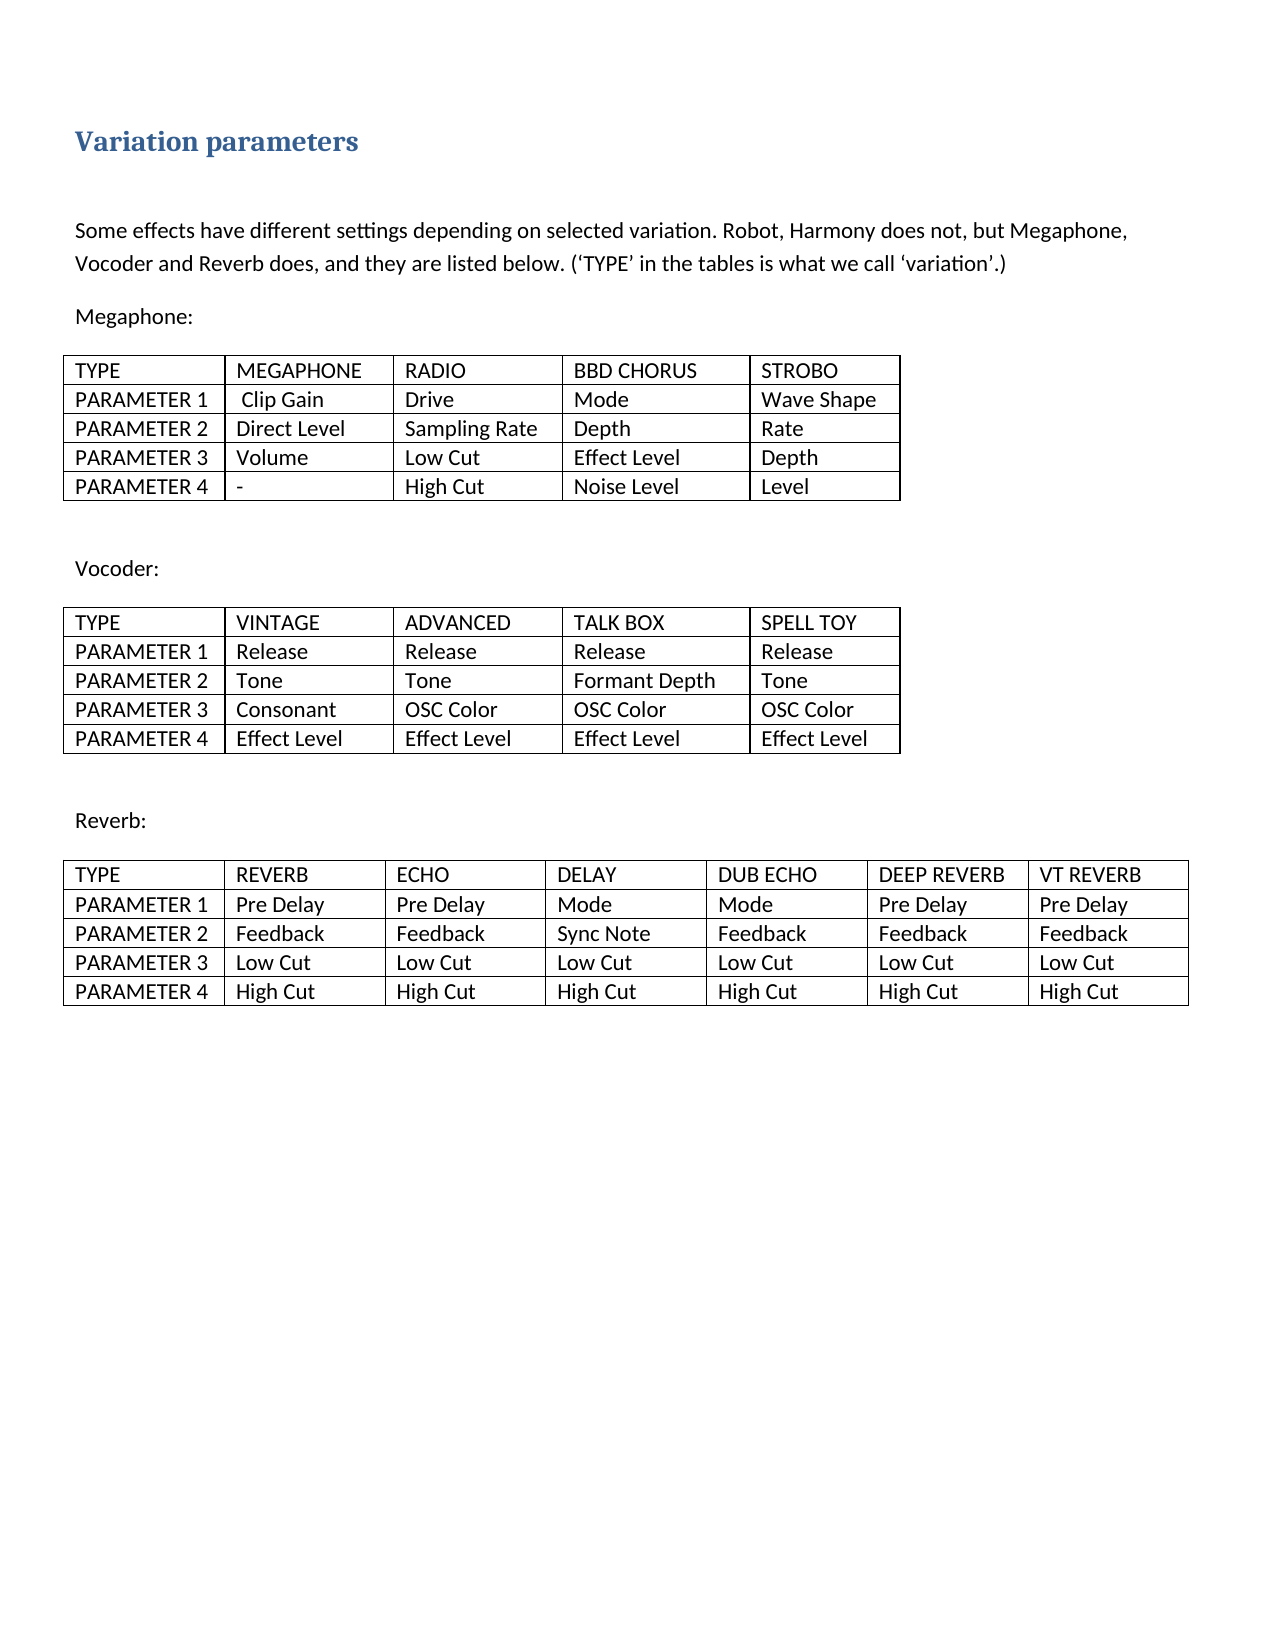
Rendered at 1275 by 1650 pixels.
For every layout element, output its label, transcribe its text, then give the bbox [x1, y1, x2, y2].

table_header VINTAGE [226, 608, 393, 636]
table_cell Low Cut [707, 948, 867, 976]
table_cell Release [394, 637, 562, 665]
table_cell Pre Delay [225, 890, 385, 918]
text Megaphone: [75, 302, 1200, 330]
table_cell High Cut [546, 977, 706, 1005]
table_cell Low Cut [868, 948, 1028, 976]
table_header DELAY [546, 861, 706, 889]
table_cell Wave Shape [751, 385, 899, 413]
table_cell Drive [394, 385, 562, 413]
table_cell PARAMETER 4 [64, 977, 224, 1005]
table_header SPELL TOY [751, 608, 899, 636]
table_cell Rate [751, 414, 899, 442]
table_cell Direct Level [226, 414, 393, 442]
table_cell Formant Depth [563, 666, 749, 694]
table_cell Level [751, 472, 899, 500]
table_cell Feedback [707, 919, 867, 947]
table_cell OSC Color [394, 695, 562, 723]
table_cell Volume [226, 443, 393, 471]
table_header TALK BOX [563, 608, 749, 636]
table_cell Low Cut [394, 443, 562, 471]
table_cell Clip Gain [226, 385, 393, 413]
table_cell Release [563, 637, 749, 665]
table_cell Effect Level [394, 725, 562, 752]
table_cell Pre Delay [1029, 890, 1188, 918]
table_header TYPE [64, 608, 224, 636]
table_cell PARAMETER 2 [64, 666, 224, 694]
table_cell Feedback [1029, 919, 1188, 947]
table_cell Mode [563, 385, 749, 413]
table_cell Low Cut [386, 948, 545, 976]
text Vocoder: [75, 554, 1200, 582]
table_cell OSC Color [563, 695, 749, 723]
table_cell Consonant [226, 695, 393, 723]
table_cell Low Cut [546, 948, 706, 976]
table_cell Release [226, 637, 393, 665]
table_cell PARAMETER 2 [64, 919, 224, 947]
text Reverb: [75, 807, 1200, 834]
table_cell Mode [546, 890, 706, 918]
table_cell Feedback [225, 919, 385, 947]
table_cell Tone [751, 666, 899, 694]
table_cell High Cut [868, 977, 1028, 1005]
table_cell Mode [707, 890, 867, 918]
table_cell PARAMETER 4 [64, 472, 224, 500]
table_header ADVANCED [394, 608, 562, 636]
table_cell Pre Delay [386, 890, 545, 918]
table_cell Depth [751, 443, 899, 471]
table_cell Sync Note [546, 919, 706, 947]
table_cell Feedback [386, 919, 545, 947]
table_cell Release [751, 637, 899, 665]
table_header MEGAPHONE [226, 356, 393, 384]
table_header DEEP REVERB [868, 861, 1028, 889]
table_cell Feedback [868, 919, 1028, 947]
table_cell Effect Level [563, 725, 749, 752]
table_cell PARAMETER 2 [64, 414, 224, 442]
table_header STROBO [751, 356, 899, 384]
table_cell OSC Color [751, 695, 899, 723]
table_cell Tone [226, 666, 393, 694]
text Some effects have different settings depending on selected variation. Robot, Harmony does not, but Megaphone, Vocoder and Reverb does, and they are listed below. (‘TYPE’ in the tables is what we call ‘variation’.) [75, 217, 1200, 277]
table_cell High Cut [394, 472, 562, 500]
table_header TYPE [64, 861, 224, 889]
table_cell Low Cut [225, 948, 385, 976]
table_cell Effect Level [226, 725, 393, 752]
table_cell PARAMETER 1 [64, 385, 224, 413]
table_cell High Cut [707, 977, 867, 1005]
table_cell PARAMETER 4 [64, 725, 224, 752]
table_header BBD CHORUS [563, 356, 749, 384]
table_header ECHO [386, 861, 545, 889]
table_cell Noise Level [563, 472, 749, 500]
table_cell Tone [394, 666, 562, 694]
subtitle Variation parameters [75, 125, 1200, 158]
table_cell Low Cut [1029, 948, 1188, 976]
table_header VT REVERB [1029, 861, 1188, 889]
table_header DUB ECHO [707, 861, 867, 889]
table_cell High Cut [1029, 977, 1188, 1005]
table_cell - [226, 472, 393, 500]
table_cell High Cut [225, 977, 385, 1005]
table_cell PARAMETER 3 [64, 948, 224, 976]
table_header RADIO [394, 356, 562, 384]
table_cell Pre Delay [868, 890, 1028, 918]
table_cell Effect Level [563, 443, 749, 471]
table_cell PARAMETER 1 [64, 637, 224, 665]
table_cell Sampling Rate [394, 414, 562, 442]
table_cell PARAMETER 3 [64, 695, 224, 723]
table_cell Effect Level [751, 725, 899, 752]
table_cell High Cut [386, 977, 545, 1005]
table_cell PARAMETER 3 [64, 443, 224, 471]
table_cell PARAMETER 1 [64, 890, 224, 918]
table_header REVERB [225, 861, 385, 889]
table_cell Depth [563, 414, 749, 442]
table_header TYPE [64, 356, 224, 384]
